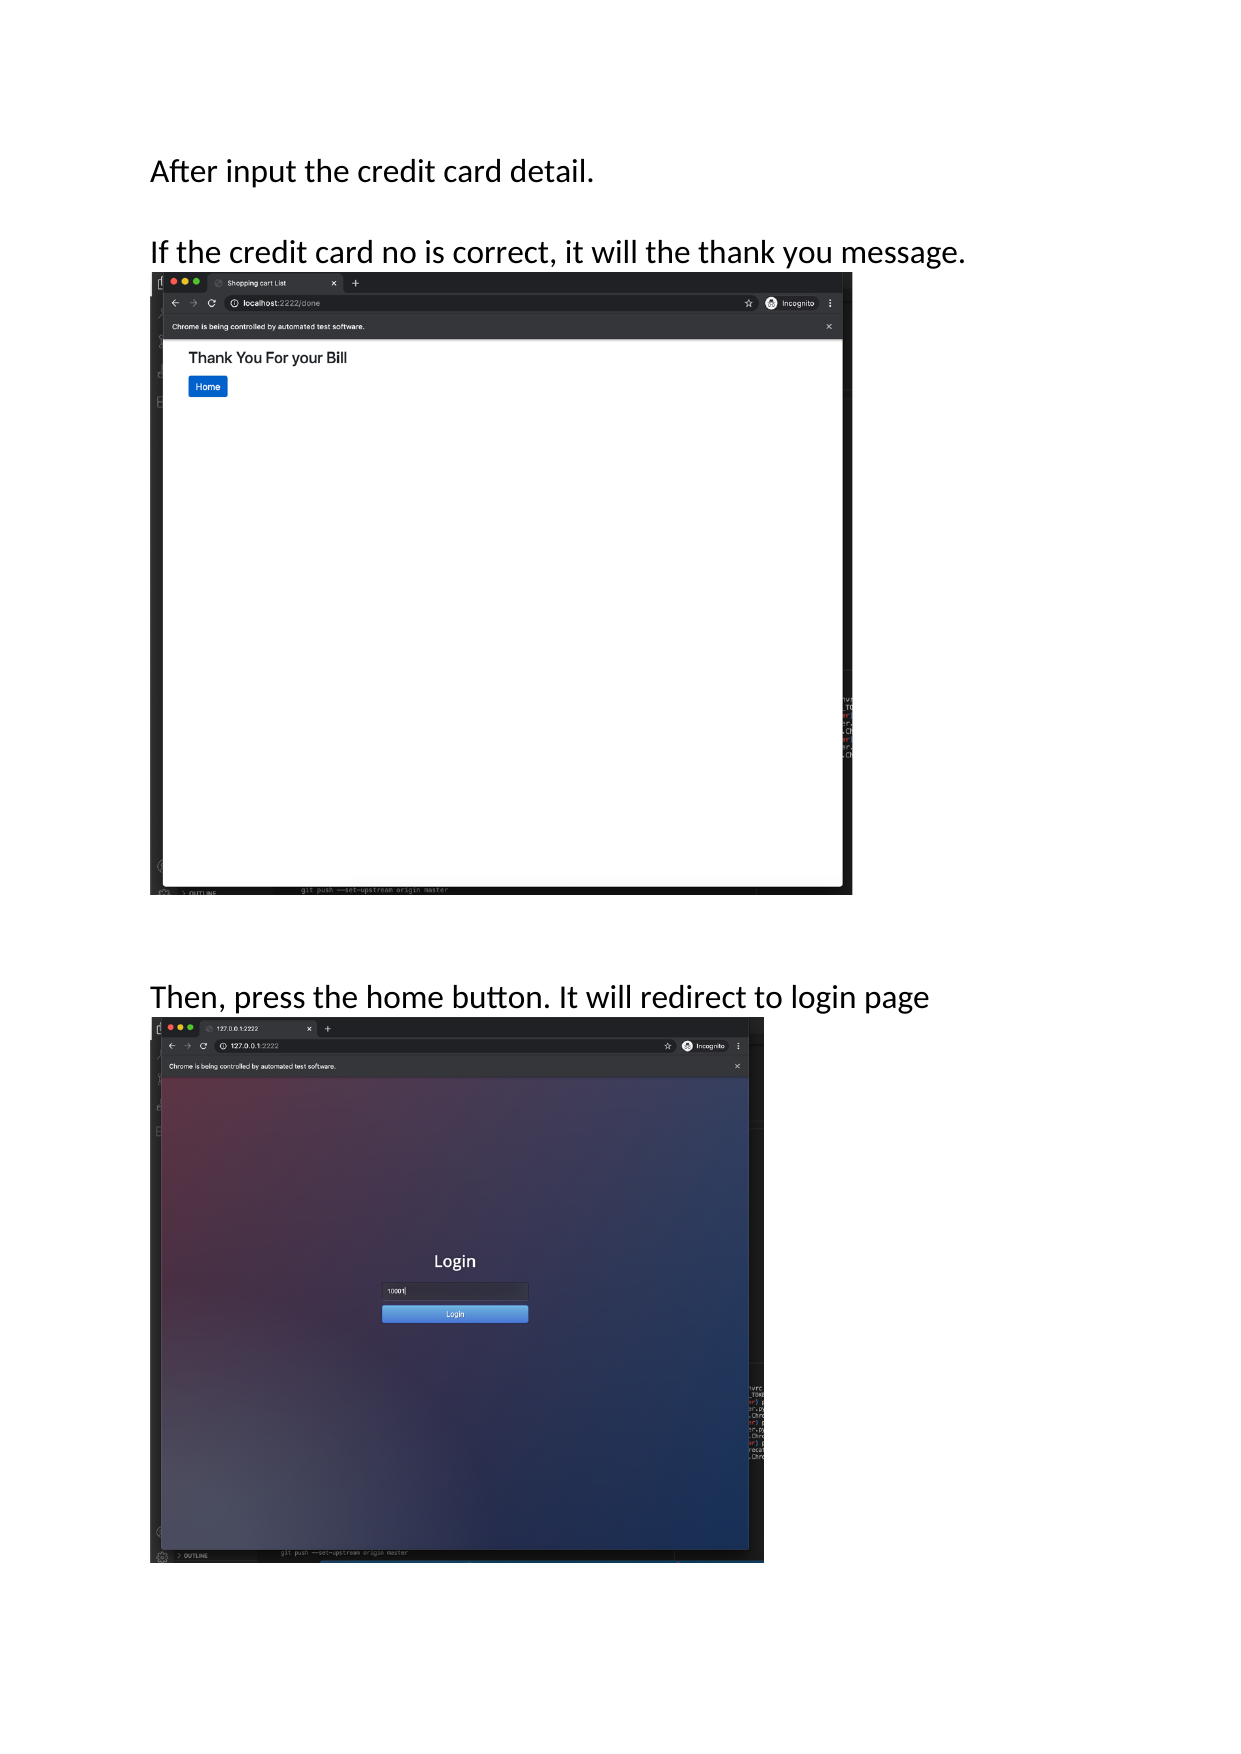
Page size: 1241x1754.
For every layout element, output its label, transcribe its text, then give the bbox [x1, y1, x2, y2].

picture [150, 1017, 764, 1563]
text If the credit card no is correct, it will the thank you message. [150, 231, 1090, 272]
picture [150, 272, 853, 895]
text Then, press the home button. It will redirect to login page [150, 976, 1090, 1017]
text After input the credit card detail. [150, 150, 1090, 191]
